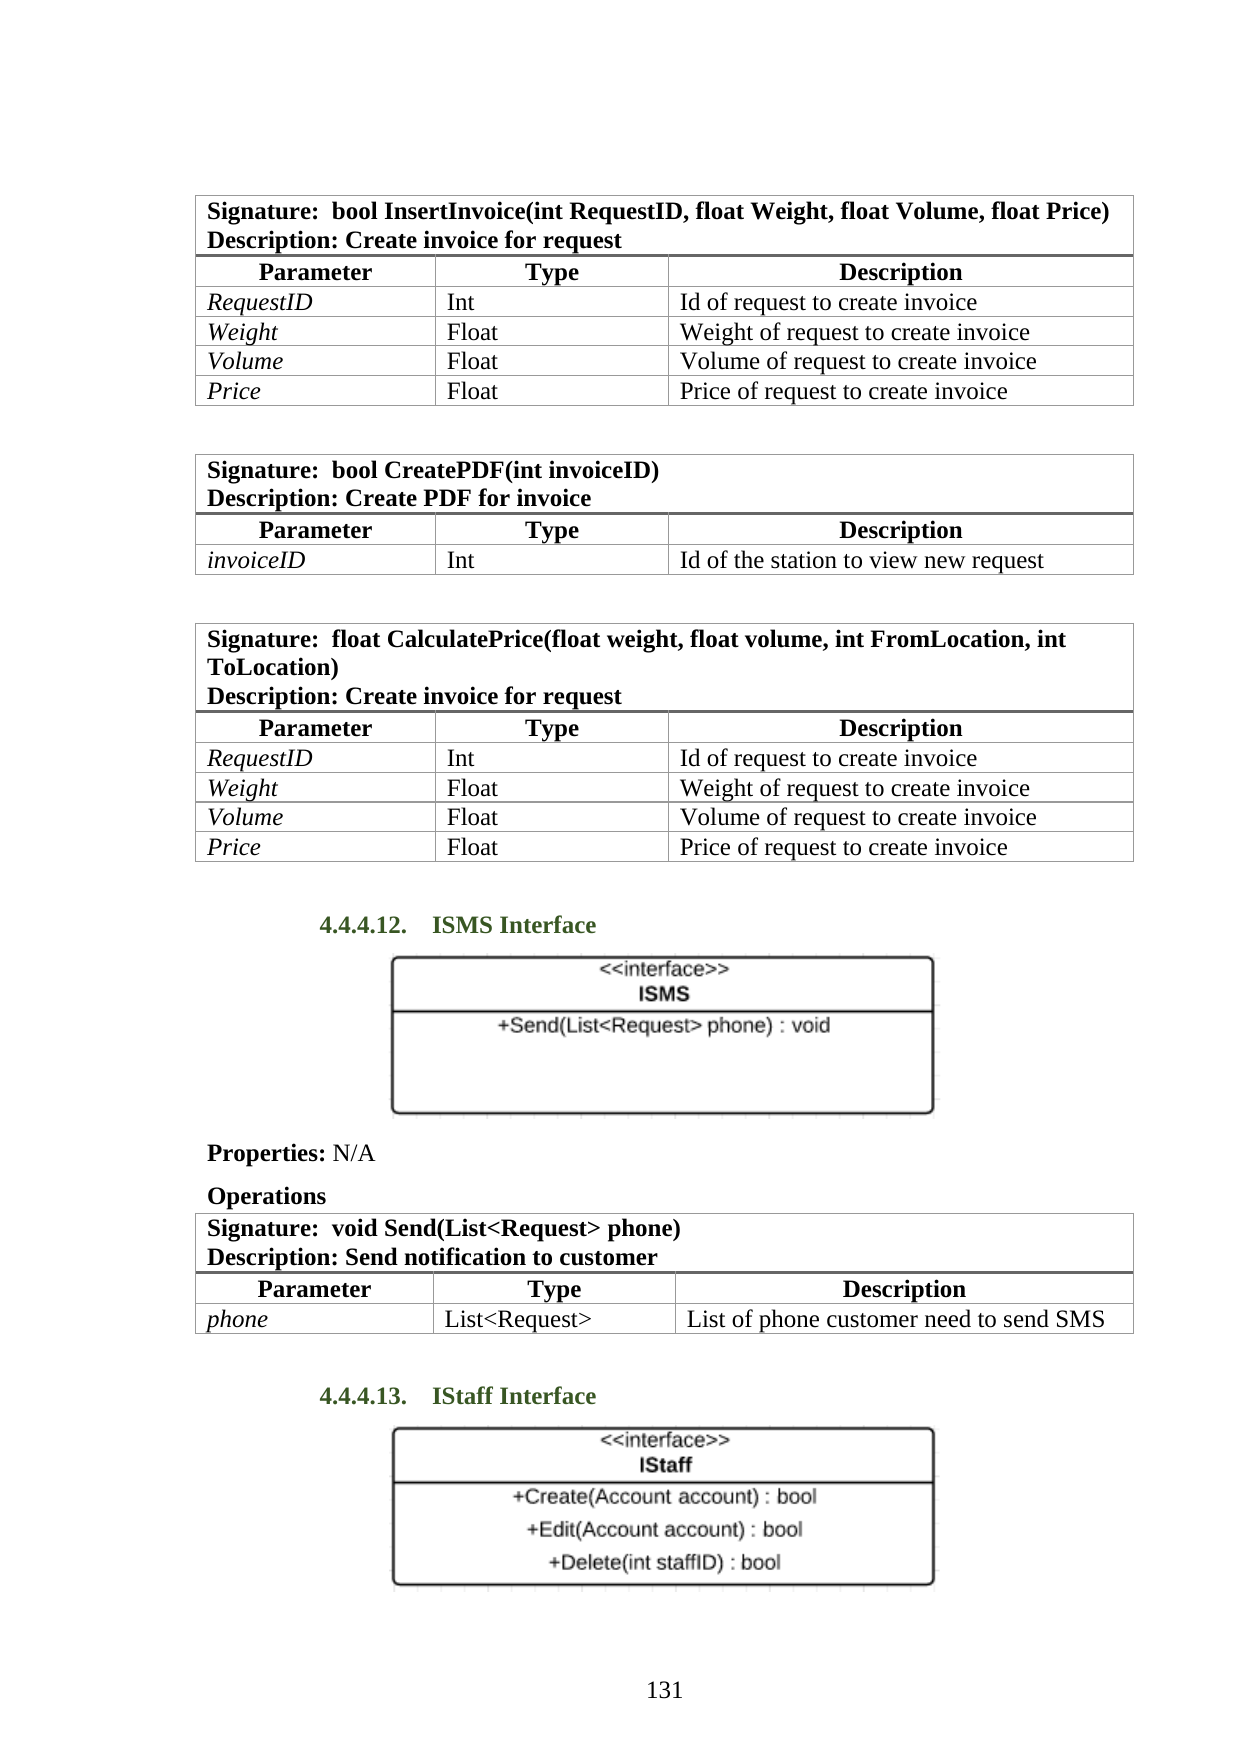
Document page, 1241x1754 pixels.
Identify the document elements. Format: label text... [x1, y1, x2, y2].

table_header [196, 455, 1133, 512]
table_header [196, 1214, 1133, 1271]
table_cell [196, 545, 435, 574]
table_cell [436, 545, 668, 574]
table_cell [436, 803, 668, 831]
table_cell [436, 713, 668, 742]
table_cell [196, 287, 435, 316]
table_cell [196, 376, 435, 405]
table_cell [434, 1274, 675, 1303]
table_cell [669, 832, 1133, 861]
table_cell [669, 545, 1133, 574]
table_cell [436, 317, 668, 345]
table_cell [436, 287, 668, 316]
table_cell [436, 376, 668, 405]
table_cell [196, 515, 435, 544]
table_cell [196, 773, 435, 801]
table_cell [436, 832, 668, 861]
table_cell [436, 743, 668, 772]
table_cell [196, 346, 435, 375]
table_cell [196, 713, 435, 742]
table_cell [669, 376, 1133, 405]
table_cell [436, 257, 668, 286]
subtitle IStaff Interface [319, 1381, 1122, 1410]
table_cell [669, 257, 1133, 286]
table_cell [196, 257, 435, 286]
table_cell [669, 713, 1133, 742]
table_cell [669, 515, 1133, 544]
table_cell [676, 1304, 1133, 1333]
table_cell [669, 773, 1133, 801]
text Operations [207, 1181, 1122, 1210]
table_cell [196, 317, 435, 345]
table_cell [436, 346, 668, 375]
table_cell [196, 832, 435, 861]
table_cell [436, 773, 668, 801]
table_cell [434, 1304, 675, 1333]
picture [389, 1425, 940, 1592]
text Properties: N/A [207, 1138, 1122, 1167]
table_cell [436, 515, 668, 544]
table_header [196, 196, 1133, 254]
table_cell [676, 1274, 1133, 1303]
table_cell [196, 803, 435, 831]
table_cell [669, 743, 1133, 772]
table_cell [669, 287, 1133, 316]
picture [388, 953, 941, 1119]
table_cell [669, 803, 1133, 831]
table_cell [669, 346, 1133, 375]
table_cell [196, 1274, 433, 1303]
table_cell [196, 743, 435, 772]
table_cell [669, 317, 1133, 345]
subtitle ISMS Interface [319, 910, 1122, 938]
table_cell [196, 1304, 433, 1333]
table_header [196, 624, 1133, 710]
